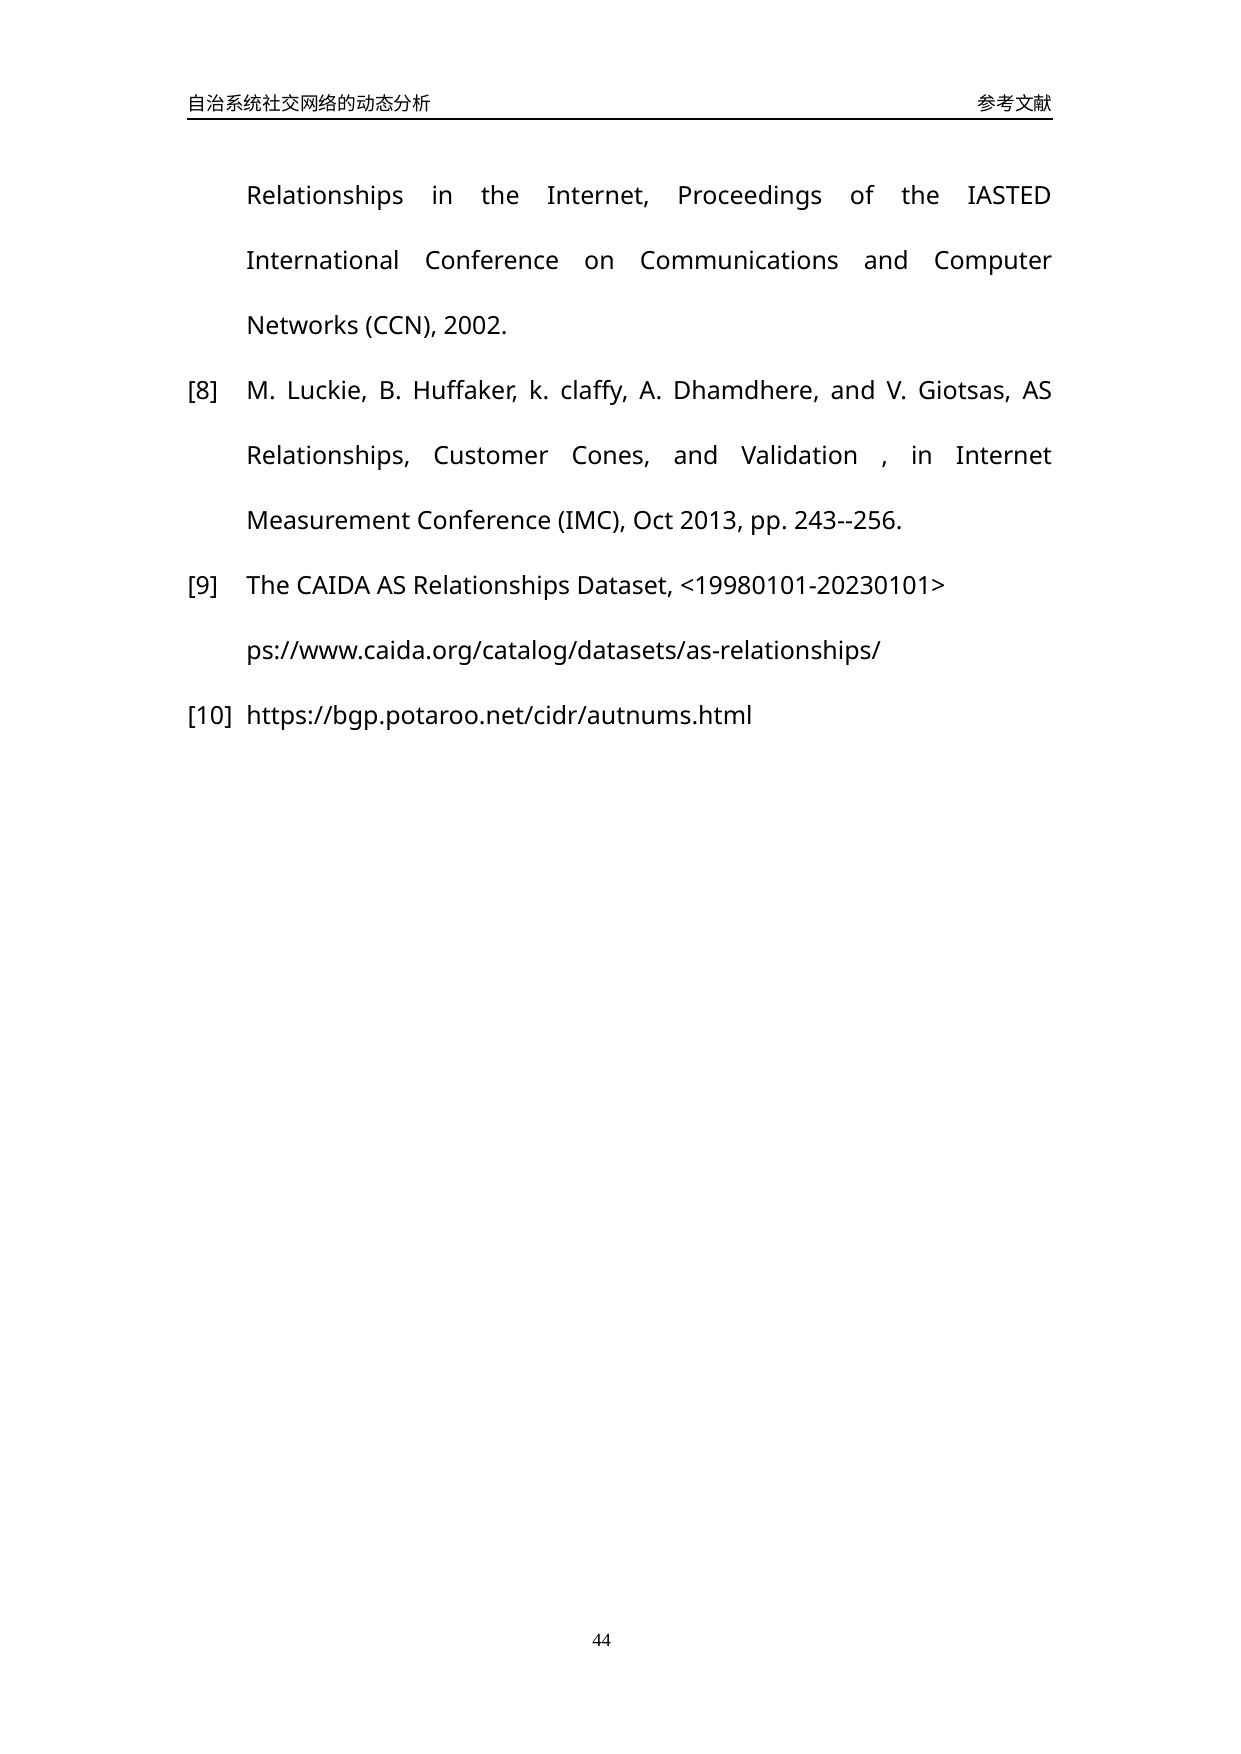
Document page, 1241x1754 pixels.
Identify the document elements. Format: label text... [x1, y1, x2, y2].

list M. Luckie, B. Huffaker, k. claffy, A. Dhamdhere, and V. Giotsas, AS Relationships, Customer Cones, and Validation , in Internet Measurement Conference (IMC), Oct 2013, pp. 243--256. [187, 357, 1053, 552]
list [187, 162, 1053, 357]
list https://bgp.potaroo.net/cidr/autnums.html [187, 682, 1053, 747]
list The CAIDA AS Relationships Dataset, <19980101-20230101> [187, 552, 1053, 617]
list ps://www.caida.org/catalog/datasets/as-relationships/ [246, 617, 1053, 682]
